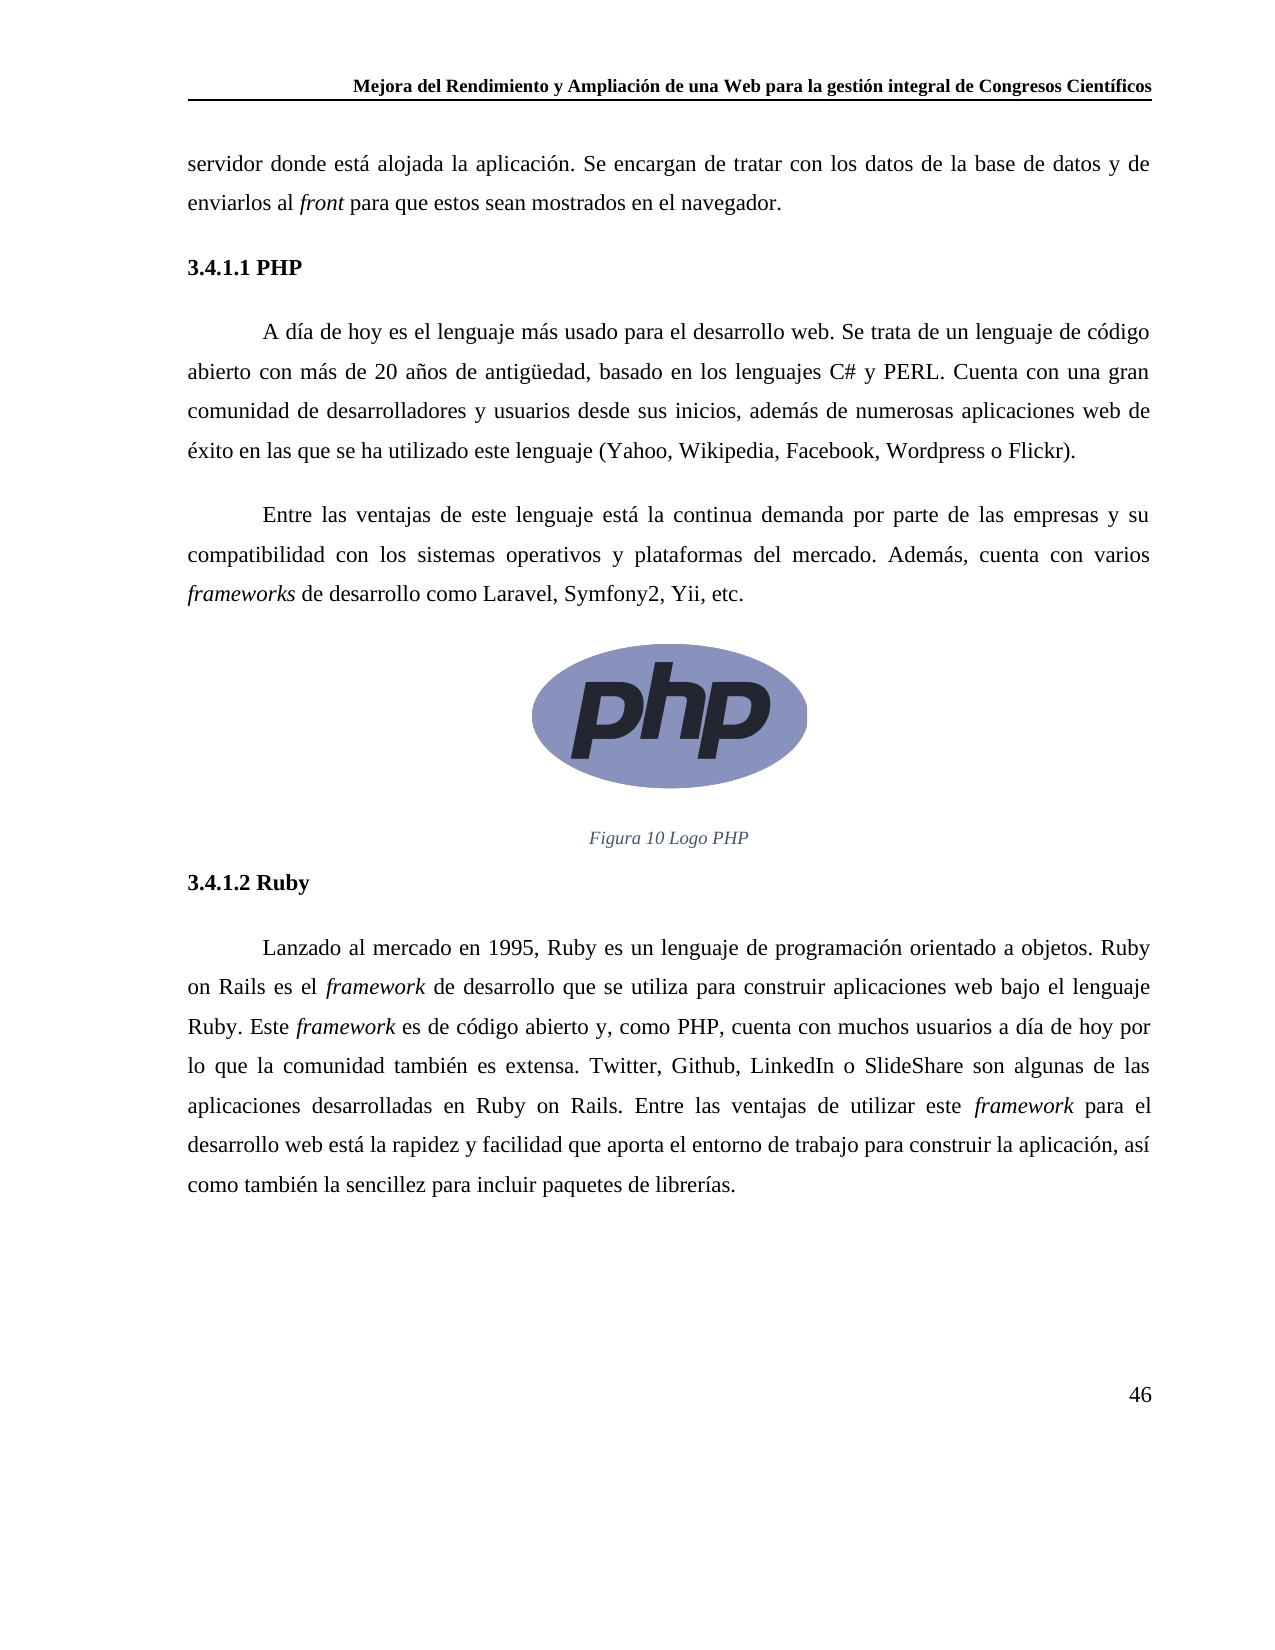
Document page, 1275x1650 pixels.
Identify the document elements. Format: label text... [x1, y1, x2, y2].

text 3.4.1.2 Ruby [187, 869, 1152, 896]
text 3.4.1.1 PHP [187, 254, 1152, 280]
text Entre las ventajas de este lenguaje está la continua demanda por parte de las empresas y su compatibilidad con los sistemas operativos y plataformas del mercado. Además, cuenta con varios frameworks de desarrollo como Laravel, Symfony2, Yii, etc. [187, 501, 1152, 607]
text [187, 150, 1152, 216]
picture [532, 644, 808, 789]
text Lanzado al mercado en 1995, Ruby es un lenguaje de programación orientado a objetos. Ruby on Rails es el framework de desarrollo que se utiliza para construir aplicaciones web bajo el lenguaje Ruby. Este framework es de código abierto y, como PHP, cuenta con muchos usuarios a día de hoy por lo que la comunidad también es extensa. Twitter, Github, LinkedIn o SlideShare son algunas de las aplicaciones desarrolladas en Ruby on Rails. Entre las ventajas de utilizar este framework para el desarrollo web está la rapidez y facilidad que aporta el entorno de trabajo para construir la aplicación, así como también la sencillez para incluir paquetes de librerías. [187, 934, 1152, 1197]
text A día de hoy es el lenguaje más usado para el desarrollo web. Se trata de un lenguaje de código abierto con más de 20 años de antigüedad, basado en los lenguajes C# y PERL. Cuenta con una gran comunidad de desarrolladores y usuarios desde sus inicios, además de numerosas aplicaciones web de éxito en las que se ha utilizado este lenguaje (Yahoo, Wikipedia, Facebook, Wordpress o Flickr). [187, 318, 1152, 463]
